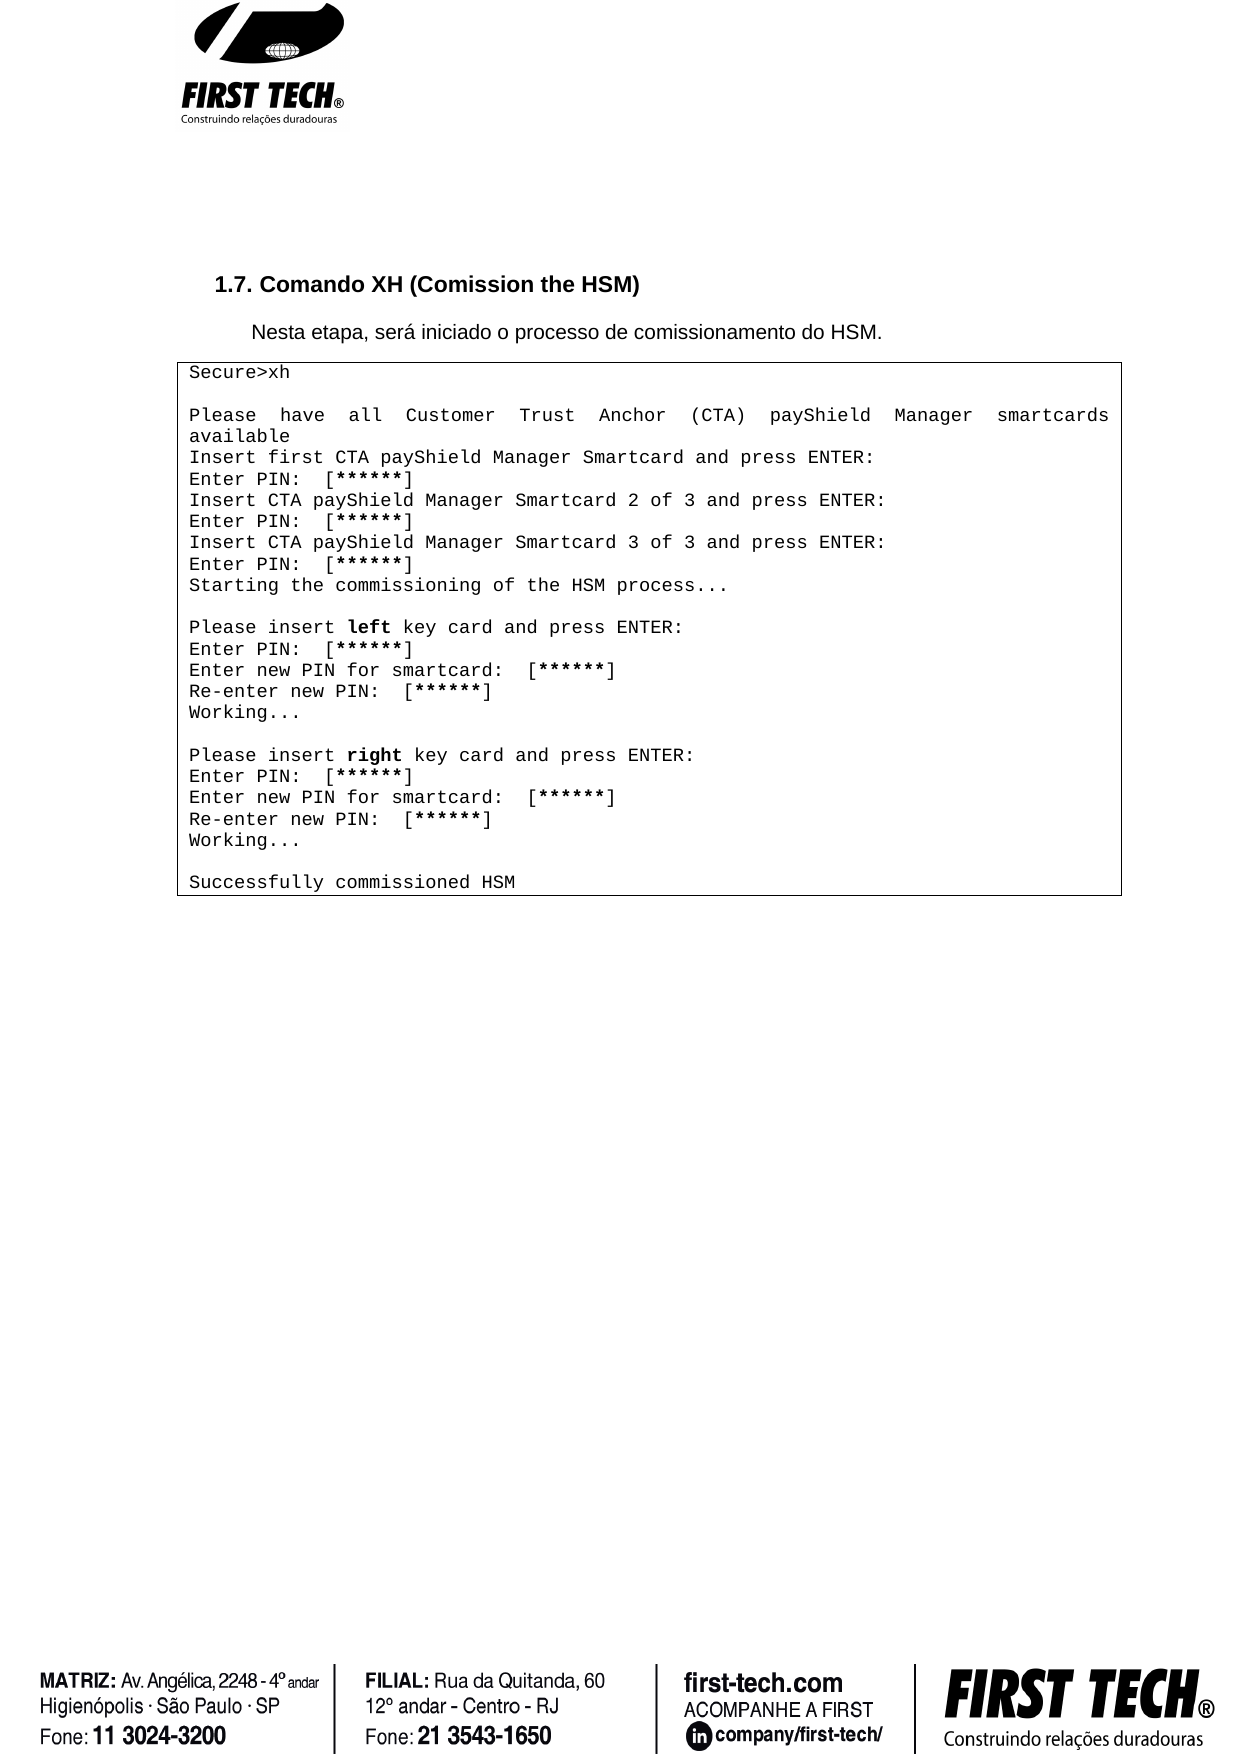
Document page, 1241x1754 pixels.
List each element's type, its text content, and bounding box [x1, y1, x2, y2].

text Nesta etapa, será iniciado o processo de comissionamento do HSM. [177, 320, 1122, 344]
table_header Secure>xh Please have all Customer Trust Anchor (CTA) payShield Manager smartcards available Insert first CTA payShield Manager Smartcard and press ENTER: Enter PIN: [******] Insert CTA payShield Manager Smartcard 2 of 3 and press ENTER: Enter PIN: [******] Insert CTA payShield Manager Smartcard 3 of 3 and press ENTER: Enter PIN: [******] Starting the commissioning of the HSM process... Please insert left key card and press ENTER: Enter PIN: [******] Enter new PIN for smartcard: [******] Re-enter new PIN: [******] Working... Please insert right key card and press ENTER: Enter PIN: [******] Enter new PIN for smartcard: [******] Re-enter new PIN: [******] Working... Successfully commissioned HSM [178, 363, 1121, 894]
subtitle Comando XH (Comission the HSM) [214, 271, 1122, 297]
picture [175, 0, 351, 132]
picture [0, 1603, 1241, 1754]
